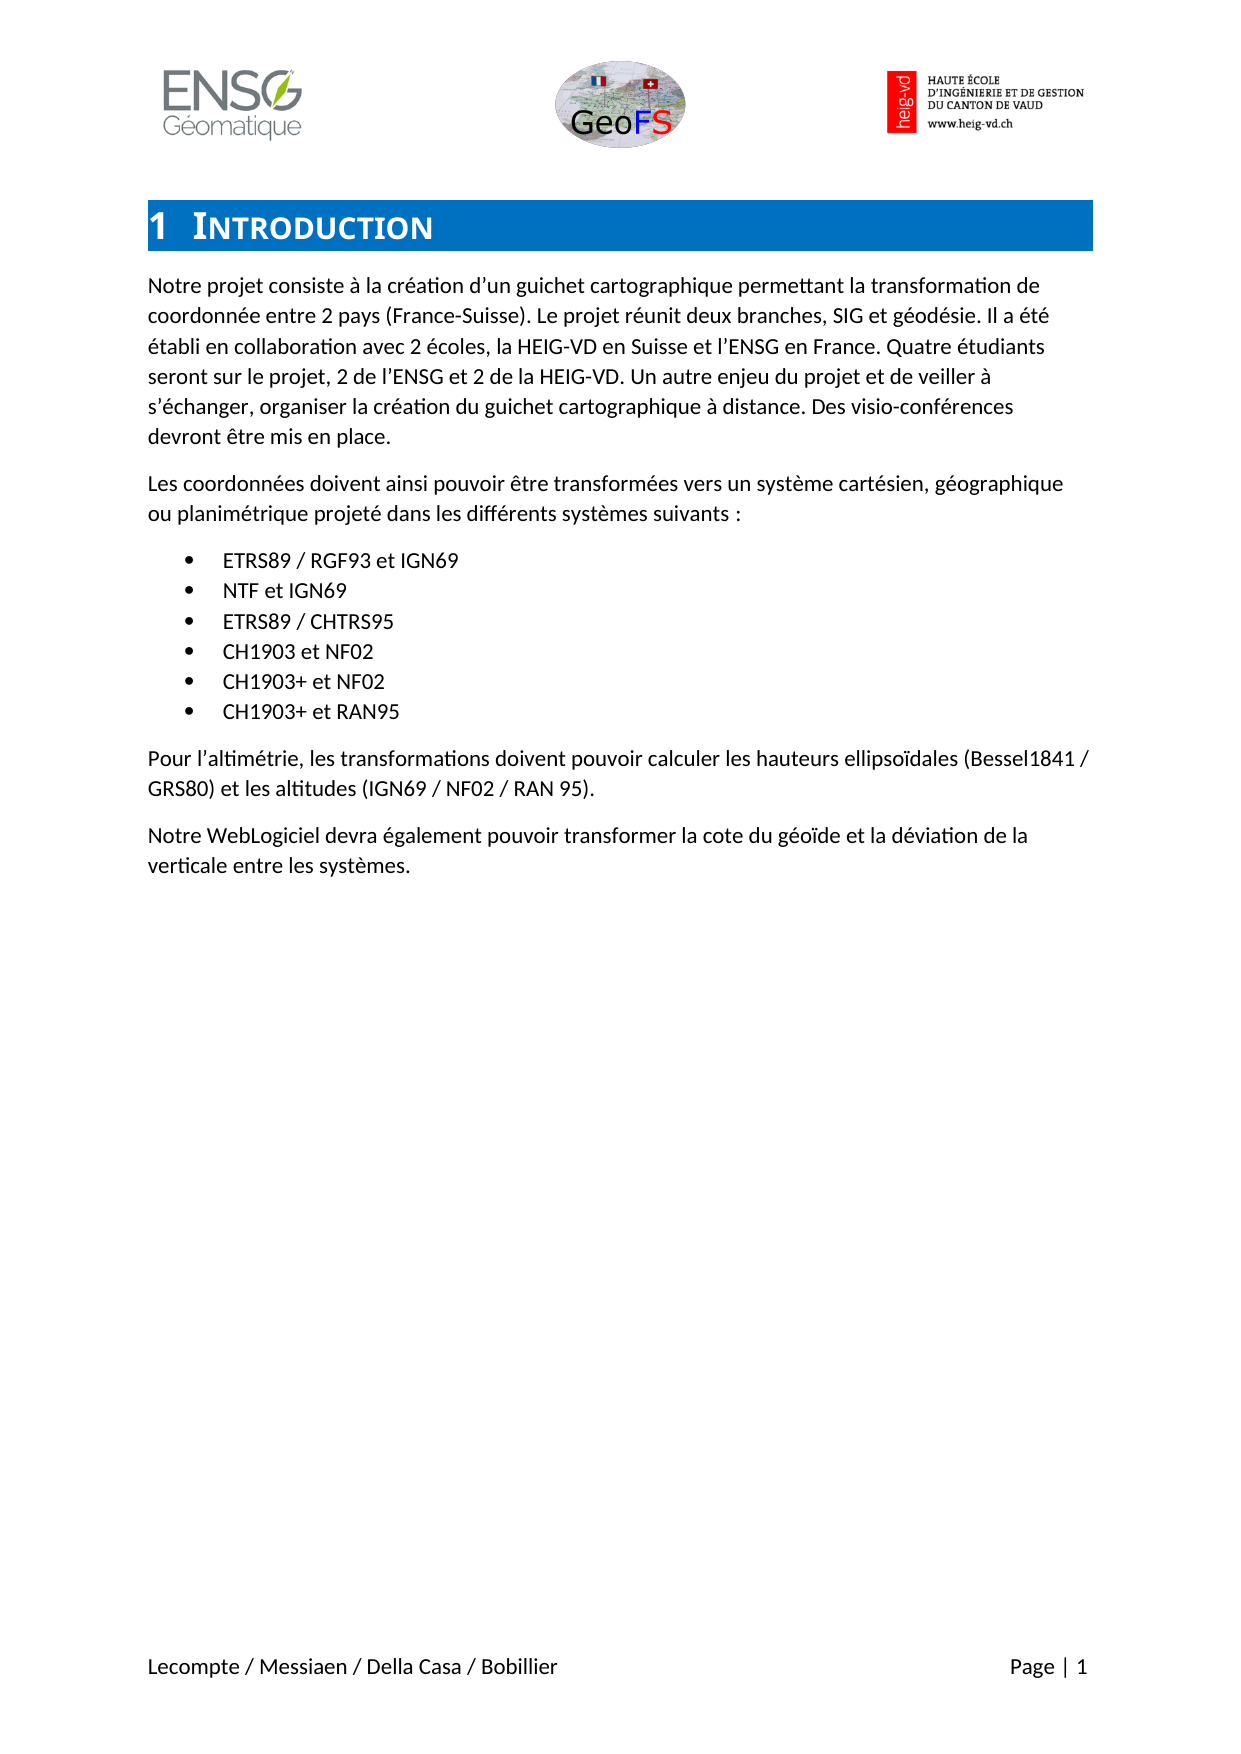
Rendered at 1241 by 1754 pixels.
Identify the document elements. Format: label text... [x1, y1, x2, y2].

list CH1903+ et RAN95 [185, 697, 1093, 726]
picture [551, 59, 689, 148]
text Pour l’altimétrie, les transformations doivent pouvoir calculer les hauteurs ellipsoïdales (Bessel1841 / GRS80) et les altitudes (IGN69 / NF02 / RAN 95). [148, 744, 1093, 803]
list CH1903+ et NF02 [185, 667, 1093, 695]
list NTF et IGN69 [185, 577, 1093, 605]
text Les coordonnées doivent ainsi pouvoir être transformées vers un système cartésien, géographique ou planimétrique projeté dans les différents systèmes suivants : [148, 469, 1093, 528]
text Notre WebLogiciel devra également pouvoir transformer la cote du géoïde et la déviation de la verticale entre les systèmes. [148, 821, 1093, 880]
subtitle Introduction [148, 200, 1093, 251]
text Notre projet consiste à la création d’un guichet cartographique permettant la transformation de coordonnée entre 2 pays (France-Suisse). Le projet réunit deux branches, SIG et géodésie. Il a été établi en collaboration avec 2 écoles, la HEIG-VD en Suisse et l’ENSG en France. Quatre étudiants seront sur le projet, 2 de l’ENSG et 2 de la HEIG-VD. Un autre enjeu du projet et de veiller à s’échanger, organiser la création du guichet cartographique à distance. Des visio-conférences devront être mis en place. [148, 271, 1093, 451]
picture [877, 59, 1093, 148]
list ETRS89 / RGF93 et IGN69 [185, 546, 1093, 574]
list CH1903 et NF02 [185, 637, 1093, 665]
list ETRS89 / CHTRS95 [185, 607, 1093, 635]
picture [147, 59, 318, 148]
